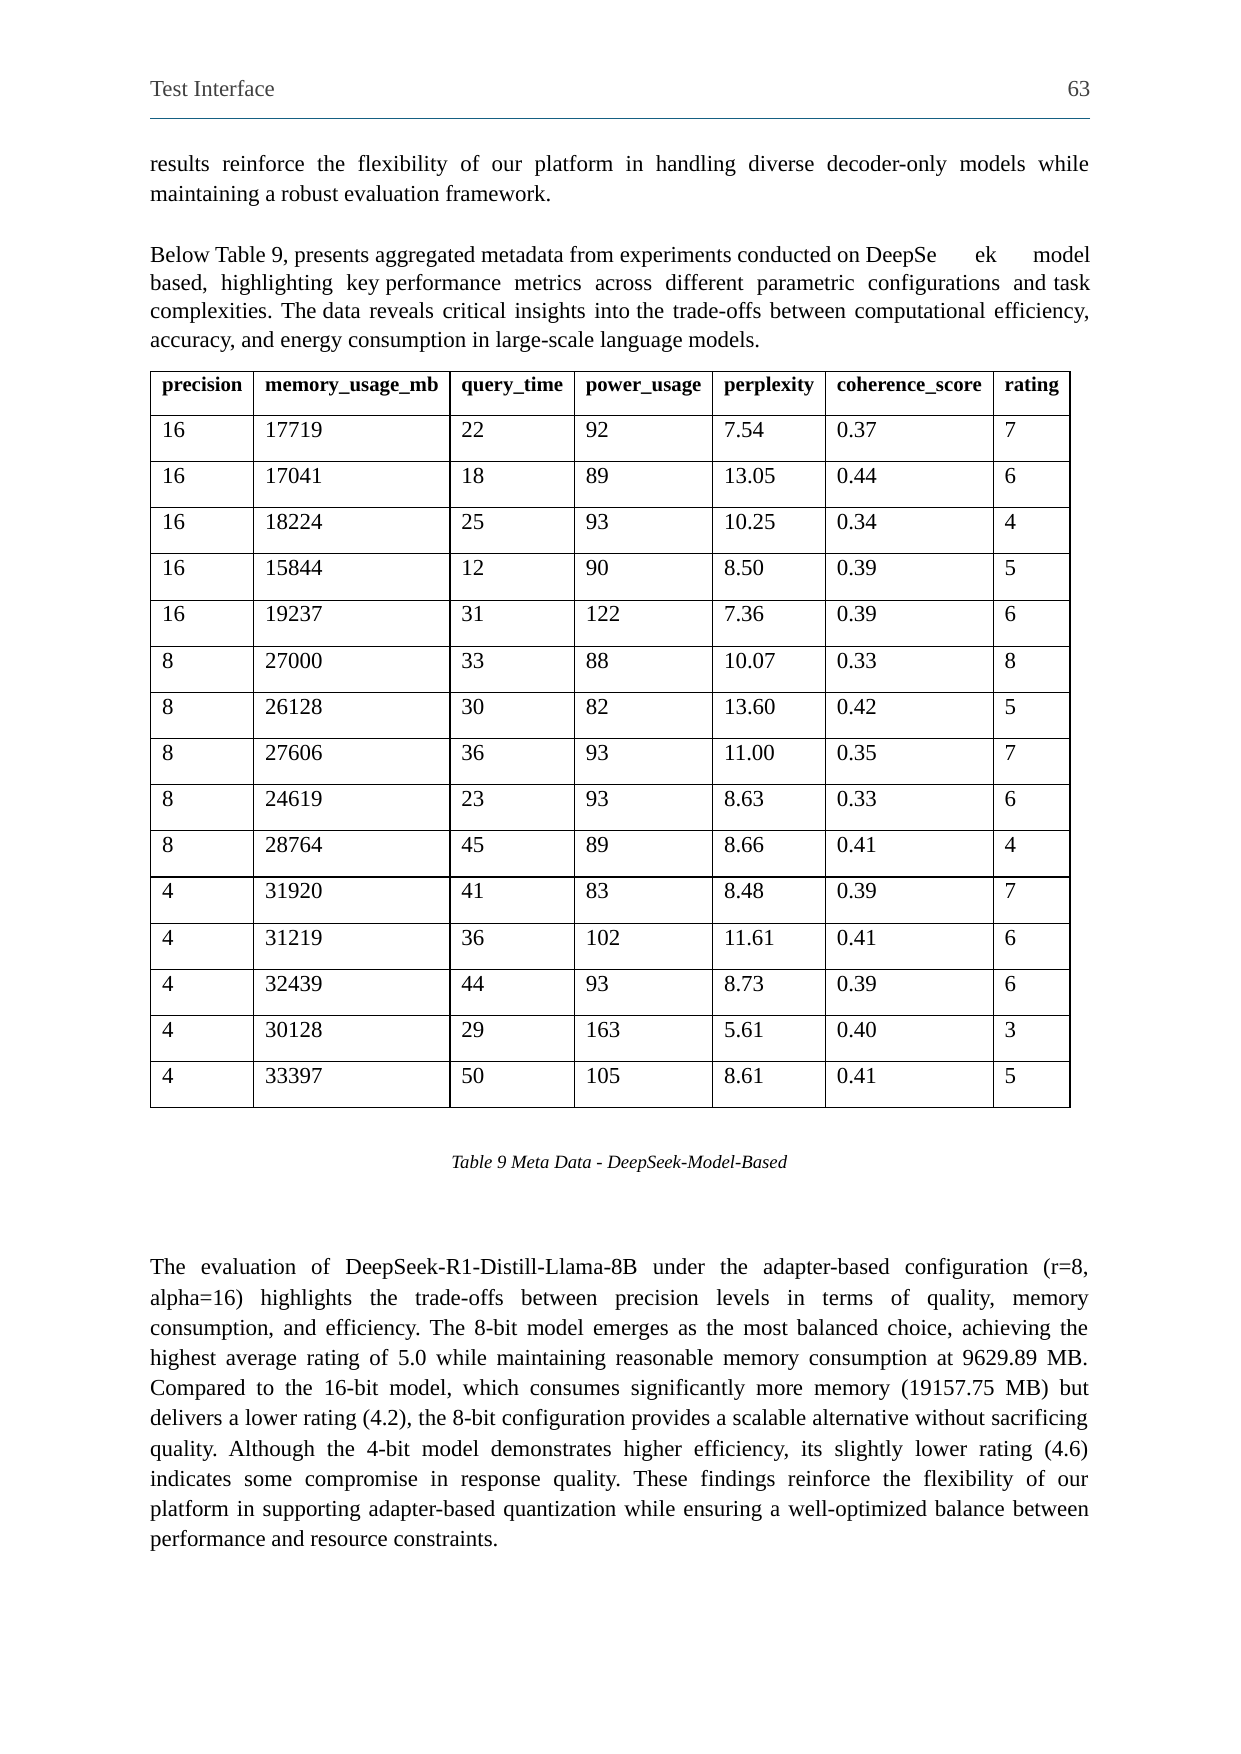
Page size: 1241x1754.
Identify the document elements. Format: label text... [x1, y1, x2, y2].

table_cell 4 [151, 924, 253, 969]
table_cell 6 [994, 601, 1069, 646]
table_cell 15844 [254, 554, 449, 599]
table_cell 18 [451, 462, 574, 507]
table_cell 8 [151, 785, 253, 830]
table_cell 24619 [254, 785, 449, 830]
table_cell 93 [575, 785, 712, 830]
table_cell 4 [151, 878, 253, 922]
table_cell 7 [994, 878, 1069, 922]
table_header rating [994, 372, 1069, 415]
table_cell 8.73 [713, 970, 825, 1015]
table_cell 0.35 [826, 739, 993, 784]
table_cell 32439 [254, 970, 449, 1015]
table_cell 33 [451, 647, 574, 692]
table_header power_usage [575, 372, 712, 415]
table_cell 0.39 [826, 970, 993, 1015]
table_cell 0.33 [826, 647, 993, 692]
table_cell 16 [151, 601, 253, 646]
table_cell 8.61 [713, 1062, 825, 1107]
table_header query_time [451, 372, 574, 415]
table_cell 122 [575, 601, 712, 646]
table_cell 4 [994, 831, 1069, 876]
table_cell 27000 [254, 647, 449, 692]
table_cell 102 [575, 924, 712, 969]
table_cell 13.60 [713, 693, 825, 738]
table_header perplexity [713, 372, 825, 415]
table_cell 41 [451, 878, 574, 922]
table_cell 8.66 [713, 831, 825, 876]
table_cell 7.54 [713, 416, 825, 461]
table_cell 31920 [254, 878, 449, 922]
table_cell 10.07 [713, 647, 825, 692]
table_cell 0.41 [826, 1062, 993, 1107]
table_cell 17041 [254, 462, 449, 507]
table_cell 8 [994, 647, 1069, 692]
table_cell 0.39 [826, 878, 993, 922]
table_cell 19237 [254, 601, 449, 646]
table_cell 0.33 [826, 785, 993, 830]
table_cell 31219 [254, 924, 449, 969]
table_cell 6 [994, 785, 1069, 830]
table_cell 27606 [254, 739, 449, 784]
table_header coherence_score [826, 372, 993, 415]
table_cell 92 [575, 416, 712, 461]
table_cell 30 [451, 693, 574, 738]
table_cell 5 [994, 693, 1069, 738]
table_cell 82 [575, 693, 712, 738]
table_cell 88 [575, 647, 712, 692]
table_cell 89 [575, 831, 712, 876]
table_cell 0.39 [826, 601, 993, 646]
table_cell 16 [151, 416, 253, 461]
table_cell 30128 [254, 1016, 449, 1061]
table_cell 16 [151, 554, 253, 599]
table_cell 10.25 [713, 508, 825, 553]
table_cell 16 [151, 508, 253, 553]
table_cell 0.42 [826, 693, 993, 738]
table_cell 3 [994, 1016, 1069, 1061]
table_cell 4 [151, 970, 253, 1015]
table_cell 0.39 [826, 554, 993, 599]
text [150, 150, 1090, 207]
table_cell 33397 [254, 1062, 449, 1107]
table_cell 90 [575, 554, 712, 599]
table_cell 8.50 [713, 554, 825, 599]
table_cell 4 [151, 1016, 253, 1061]
table_cell 6 [994, 924, 1069, 969]
table_cell 89 [575, 462, 712, 507]
table_cell 8.48 [713, 878, 825, 922]
table_cell 23 [451, 785, 574, 830]
table_cell 0.44 [826, 462, 993, 507]
table_cell 83 [575, 878, 712, 922]
table_cell 25 [451, 508, 574, 553]
table_cell 6 [994, 462, 1069, 507]
table_cell 0.41 [826, 924, 993, 969]
table_cell 8 [151, 831, 253, 876]
table_cell 13.05 [713, 462, 825, 507]
table_cell 18224 [254, 508, 449, 553]
table_cell 16 [151, 462, 253, 507]
table_cell 0.37 [826, 416, 993, 461]
table_cell 0.41 [826, 831, 993, 876]
table_cell 0.40 [826, 1016, 993, 1061]
table_cell 8 [151, 693, 253, 738]
table_cell 26128 [254, 693, 449, 738]
table_cell 5.61 [713, 1016, 825, 1061]
table_cell 7.36 [713, 601, 825, 646]
table_cell 11.61 [713, 924, 825, 969]
table_cell 7 [994, 739, 1069, 784]
table_cell 5 [994, 554, 1069, 599]
table_cell 93 [575, 970, 712, 1015]
table_cell 6 [994, 970, 1069, 1015]
table_cell 45 [451, 831, 574, 876]
table_cell 17719 [254, 416, 449, 461]
table_cell 8.63 [713, 785, 825, 830]
table_cell 31 [451, 601, 574, 646]
table_header memory_usage_mb [254, 372, 449, 415]
table_cell 8 [151, 739, 253, 784]
table_cell 93 [575, 739, 712, 784]
table_cell 4 [994, 508, 1069, 553]
table_cell 93 [575, 508, 712, 553]
table_cell 12 [451, 554, 574, 599]
table_cell 11.00 [713, 739, 825, 784]
table_cell 44 [451, 970, 574, 1015]
table_cell 36 [451, 924, 574, 969]
table_cell 0.34 [826, 508, 993, 553]
table_cell 22 [451, 416, 574, 461]
text Below Table 9, presents aggregated metadata from experiments conducted on DeepSe ek model based, highlighting key performance metrics across different parametric configurations and task complexities. The data reveals critical insights into the trade-offs between computational efficiency, accuracy, and energy consumption in large-scale language models. [150, 241, 1090, 352]
table_cell 5 [994, 1062, 1069, 1107]
table_cell 163 [575, 1016, 712, 1061]
table_header precision [151, 372, 253, 415]
table_cell 36 [451, 739, 574, 784]
table_cell 105 [575, 1062, 712, 1107]
table_cell 8 [151, 647, 253, 692]
text Table 9 Meta Data - DeepSeek-Model-Based [150, 1151, 1090, 1172]
table_cell 29 [451, 1016, 574, 1061]
text The evaluation of DeepSeek-R1-Distill-Llama-8B under the adapter-based configuration (r=8, alpha=16) highlights the trade-offs between precision levels in terms of quality, memory consumption, and efficiency. The 8-bit model emerges as the most balanced choice, achieving the highest average rating of 5.0 while maintaining reasonable memory consumption at 9629.89 MB. Compared to the 16-bit model, which consumes significantly more memory (19157.75 MB) but delivers a lower rating (4.2), the 8-bit configuration provides a scalable alternative without sacrificing quality. Although the 4-bit model demonstrates higher efficiency, its slightly lower rating (4.6) indicates some compromise in response quality. These findings reinforce the flexibility of our platform in supporting adapter-based quantization while ensuring a well-optimized balance between performance and resource constraints. [150, 1253, 1090, 1552]
table_cell 50 [451, 1062, 574, 1107]
table_cell 4 [151, 1062, 253, 1107]
table_cell 28764 [254, 831, 449, 876]
table_cell 7 [994, 416, 1069, 461]
